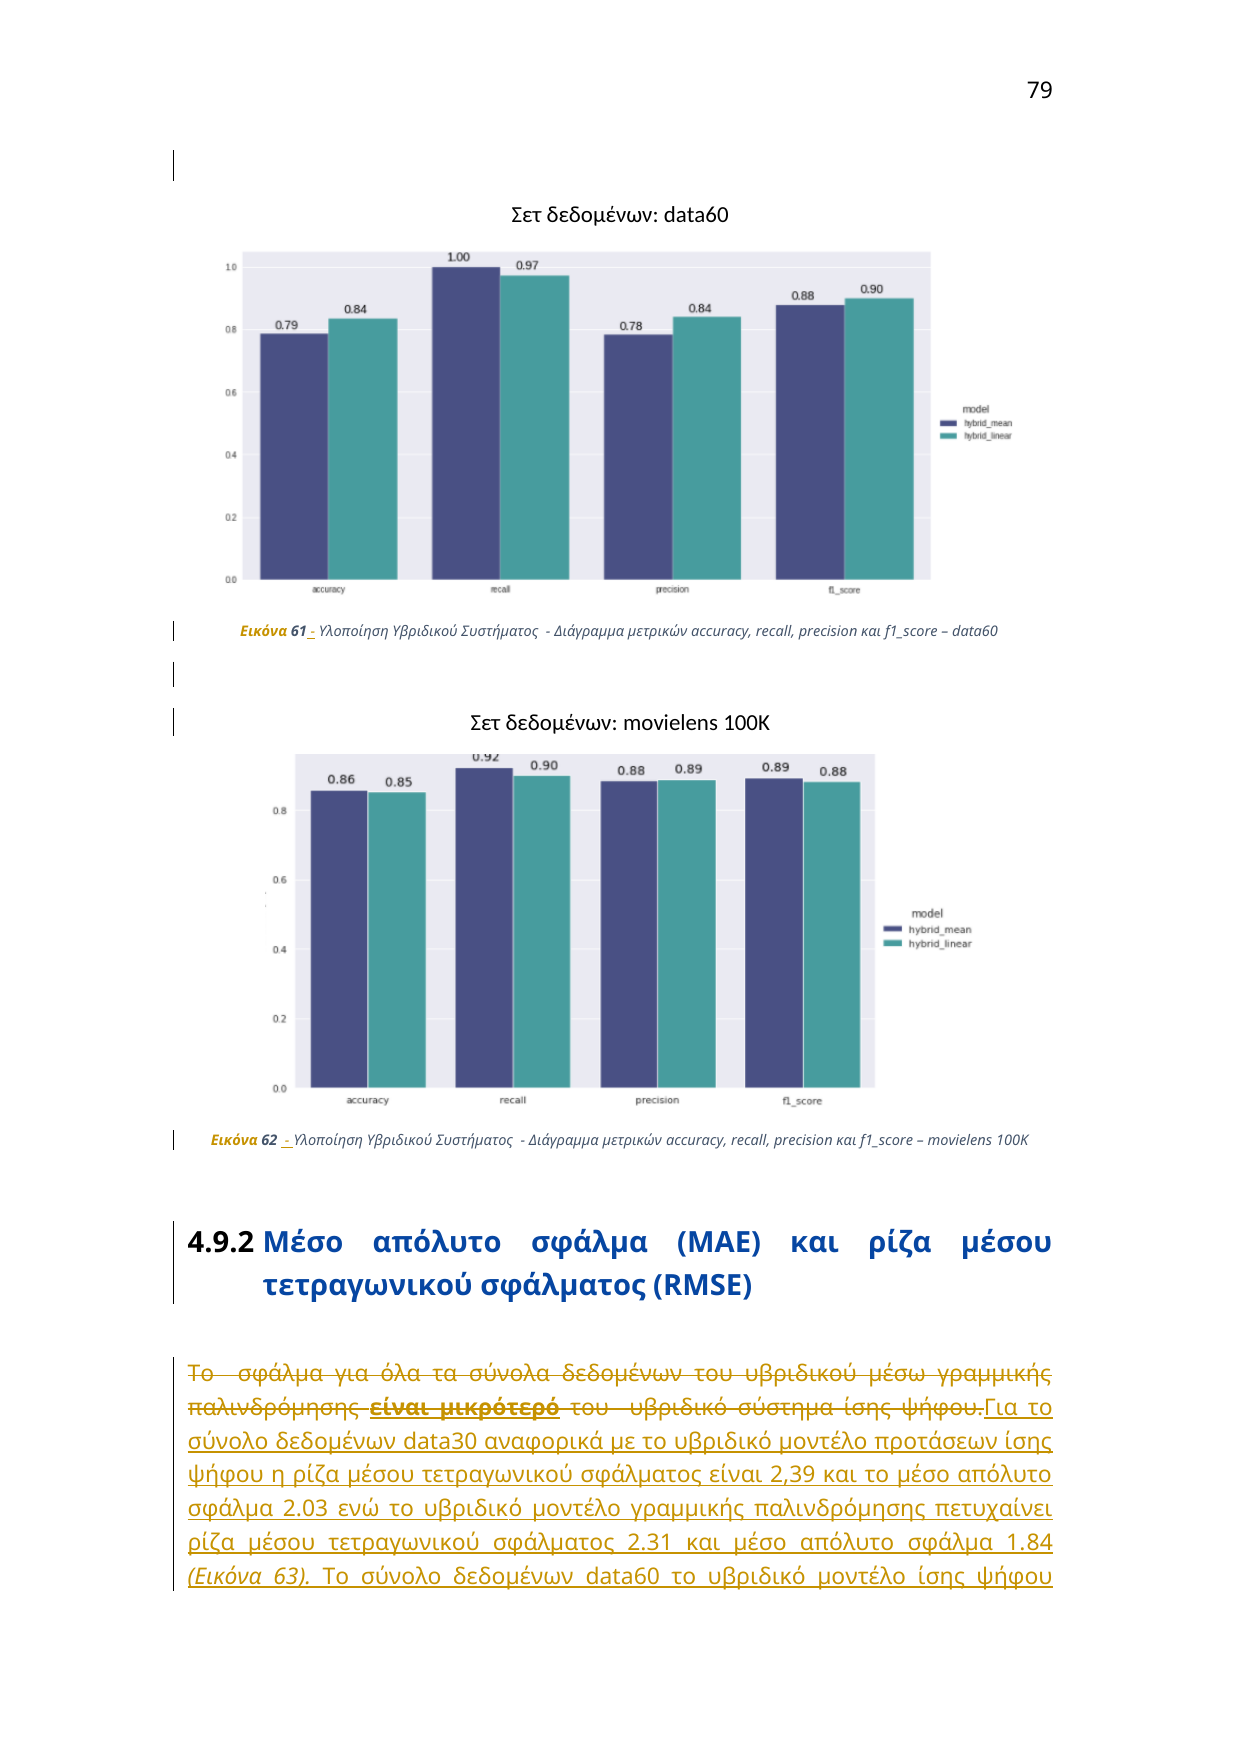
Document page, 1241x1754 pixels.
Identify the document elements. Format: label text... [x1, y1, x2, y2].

picture [265, 754, 975, 1110]
text Εικόνα Yλοποίηση Υβριδικού Συστήματος - Διάγραμμα μετρικών accuracy, recall, precision και f1_score – data60 [187, 621, 1053, 641]
subtitle Μέσο απόλυτο σφάλμα (MAE) και ρίζα μέσου τετραγωνικού σφάλματος (RMSE) [187, 1221, 1053, 1304]
picture [224, 247, 1016, 602]
text Εικόνα Υλοποίηση Υβριδικού Συστήματος - Διάγραμμα μετρικών accuracy, recall, precision και f1_score – movielens 100K [187, 1130, 1053, 1150]
text Σετ δεδομένων: movielens 100K [187, 708, 1053, 736]
text Σετ δεδομένων: data60 [187, 200, 1053, 228]
